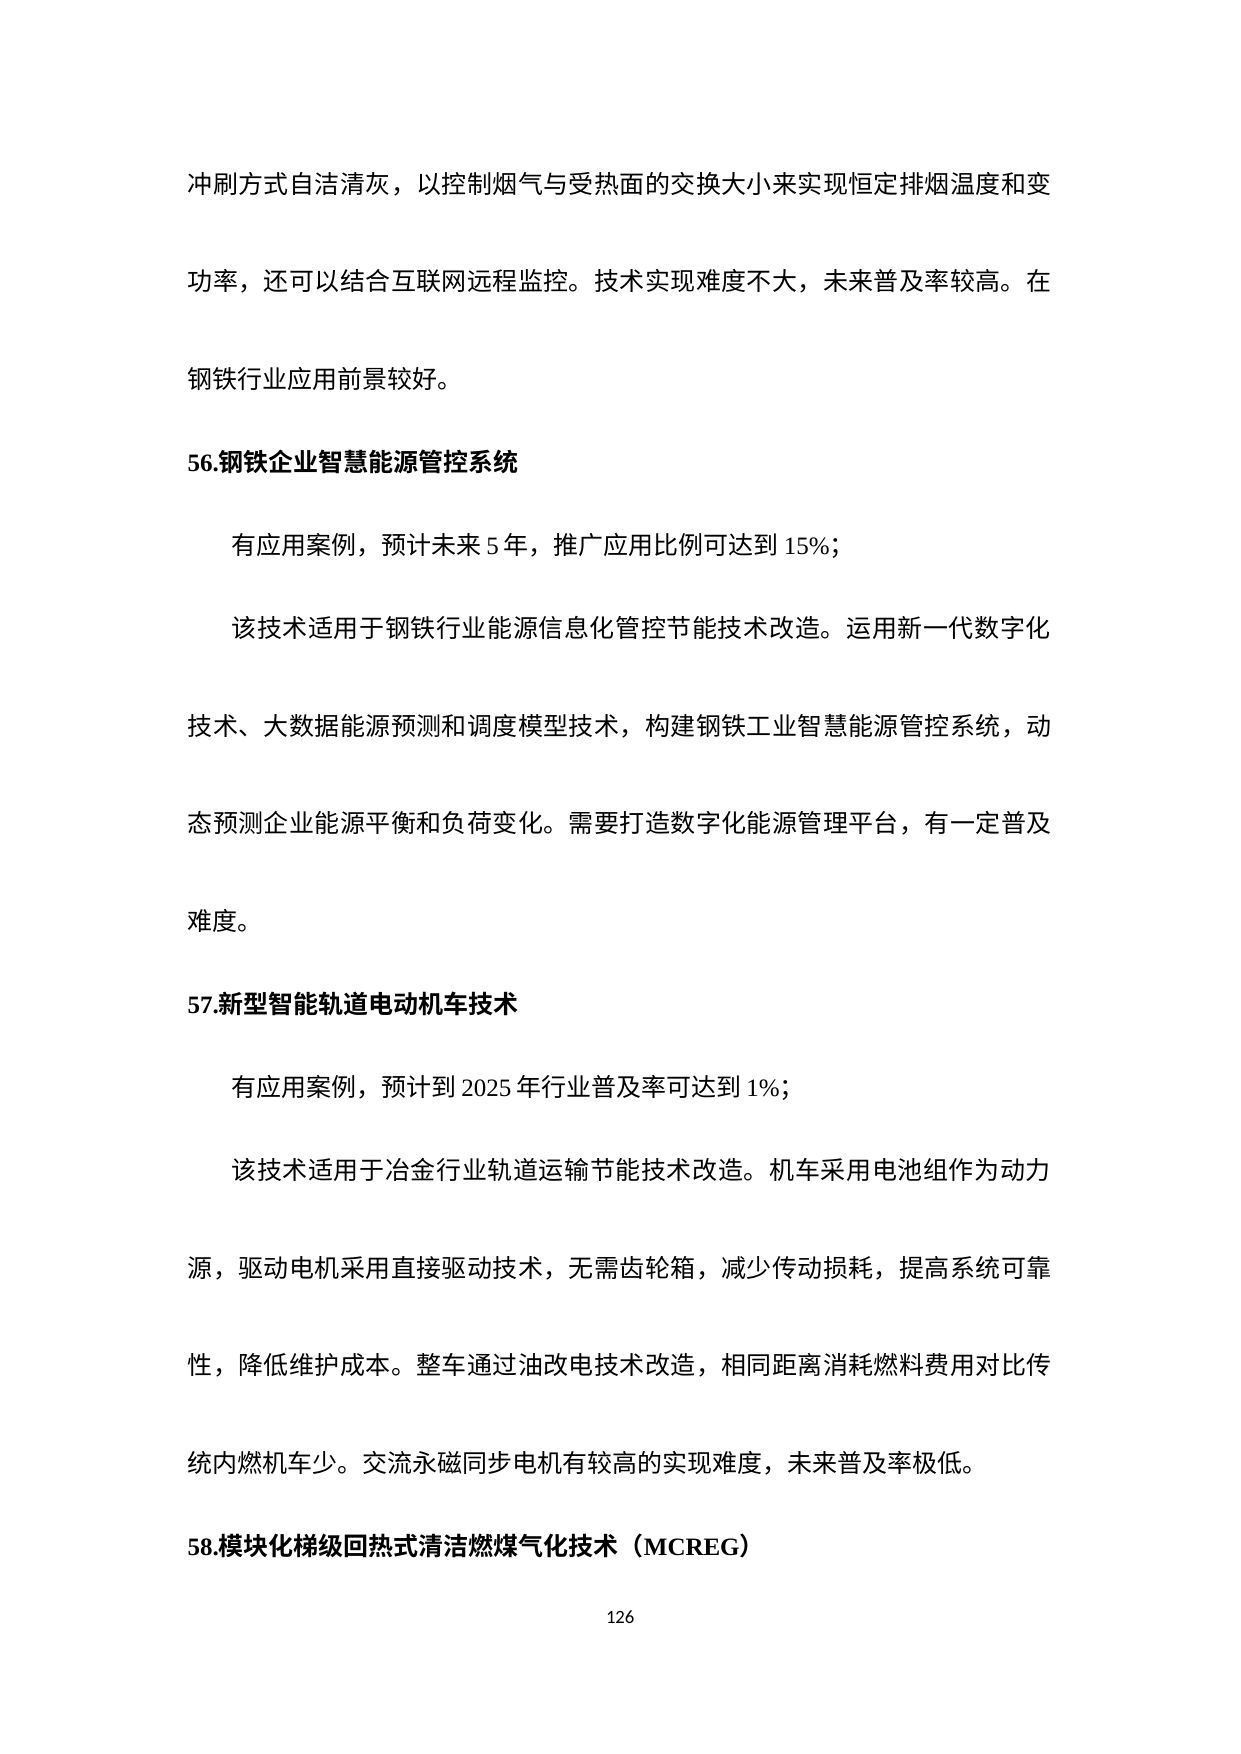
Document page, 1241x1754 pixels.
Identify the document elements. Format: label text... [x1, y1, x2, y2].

text 该技术适用于冶金行业轨道运输节能技术改造。机车采用电池组作为动力源，驱动电机采用直接驱动技术，无需齿轮箱，减少传动损耗，提高系统可靠性，降低维护成本。整车通过油改电技术改造，相同距离消耗燃料费用对比传统内燃机车少。交流永磁同步电机有较高的实现难度，未来普及率极低。 [187, 1136, 1053, 1494]
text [187, 150, 1053, 410]
text 该技术适用于钢铁行业能源信息化管控节能技术改造。运用新一代数字化技术、大数据能源预测和调度模型技术，构建钢铁工业智慧能源管控系统，动态预测企业能源平衡和负荷变化。需要打造数字化能源管理平台，有一定普及难度。 [187, 594, 1053, 952]
text 58.模块化梯级回热式清洁燃煤气化技术（MCREG） [187, 1512, 1053, 1577]
text 56.钢铁企业智慧能源管控系统 [187, 428, 1053, 493]
text 有应用案例，预计到2025年行业普及率可达到1%； [187, 1053, 1053, 1118]
text 57.新型智能轨道电动机车技术 [187, 970, 1053, 1035]
text 有应用案例，预计未来5年，推广应用比例可达到15%； [187, 511, 1053, 576]
